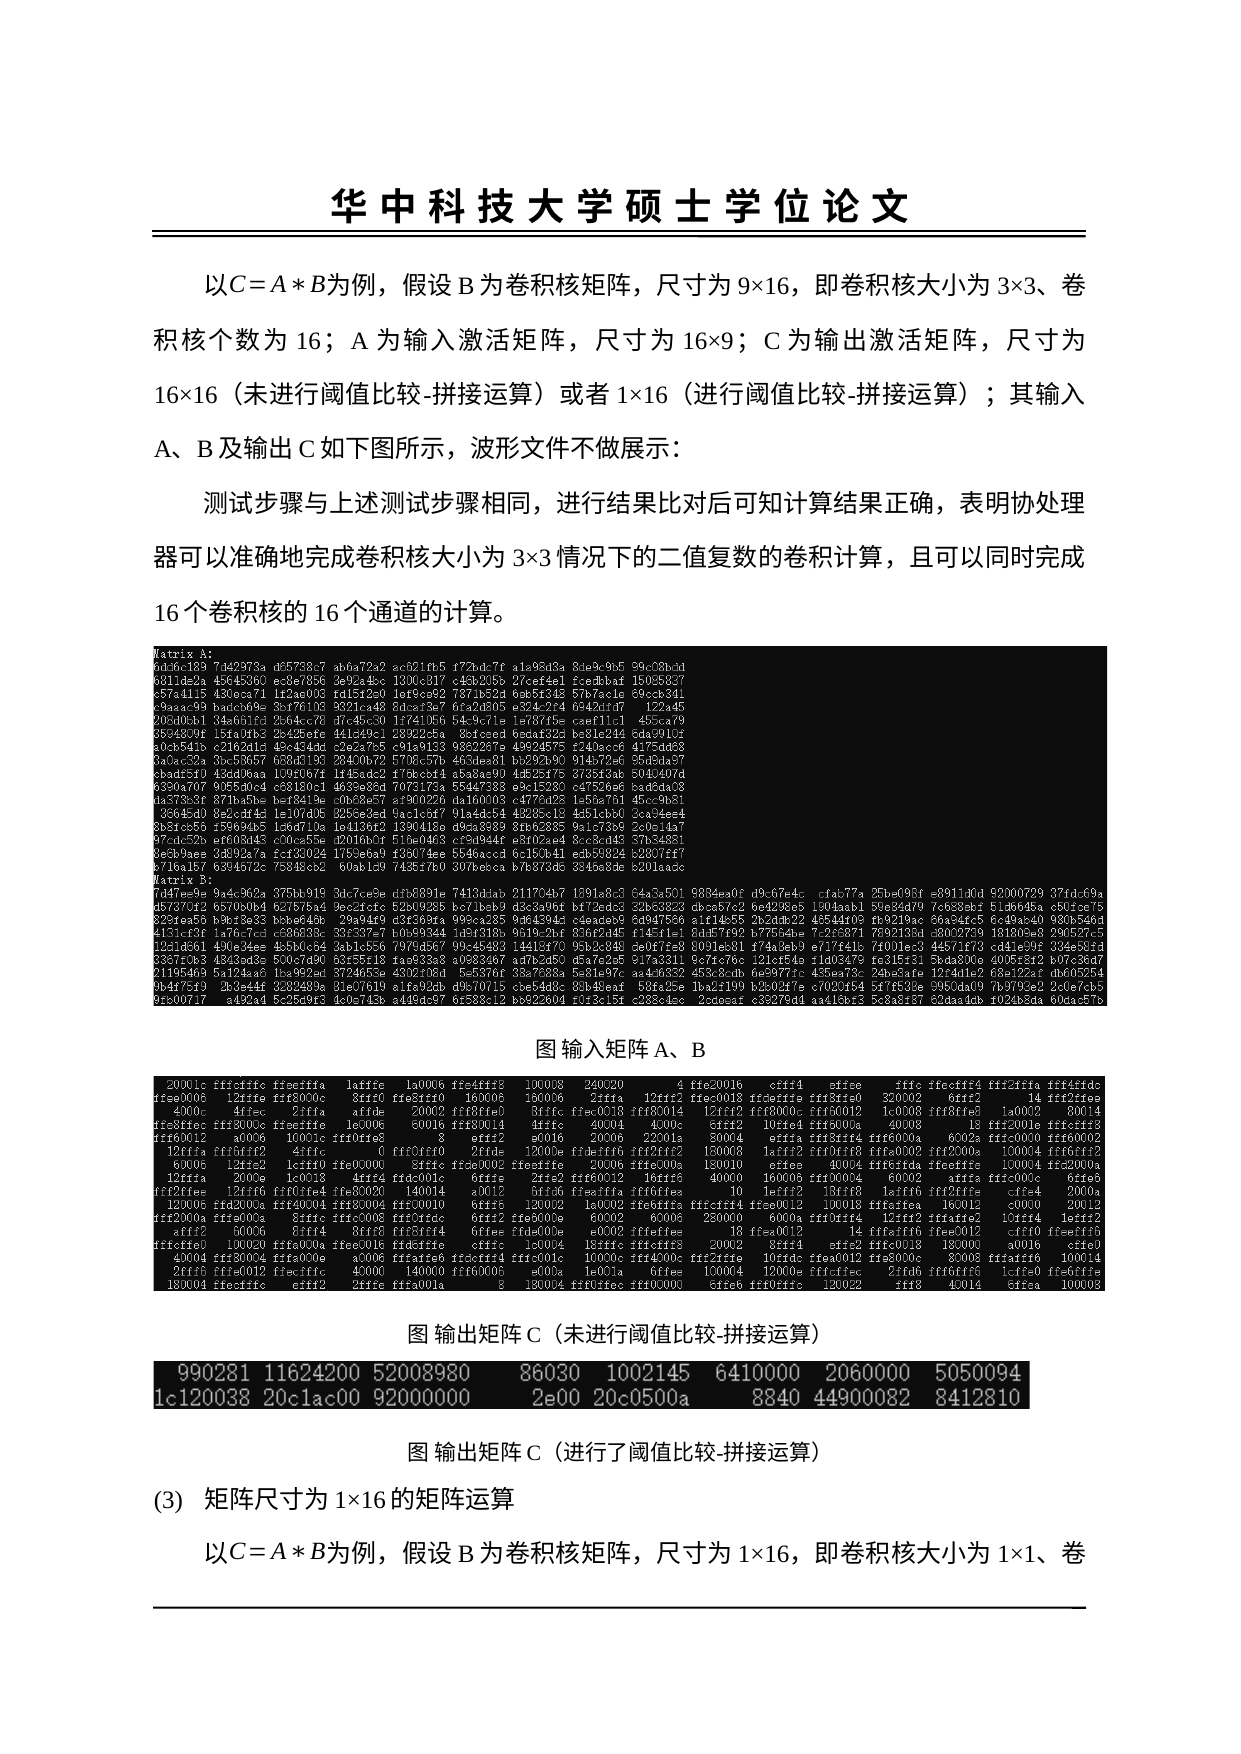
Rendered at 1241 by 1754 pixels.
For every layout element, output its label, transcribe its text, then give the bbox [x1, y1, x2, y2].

picture [153, 1361, 1030, 1409]
list 以为例，假设B为卷积核矩阵，尺寸为9×16，即卷积核大小为3×3、卷积核个数为16；A为输入激活矩阵，尺寸为16×9；C为输出激活矩阵，尺寸为16×16（未进行阈值比较-拼接运算）或者1×16（进行阈值比较-拼接运算）；其输入A、B及输出C如下图所示，波形文件不做展示： [153, 266, 1087, 465]
picture [153, 1076, 1105, 1291]
text 图 输出矩阵C（未进行阈值比较-拼接运算） [153, 1317, 1087, 1349]
text 图 输出矩阵C（进行了阈值比较-拼接运算） [153, 1435, 1087, 1467]
picture [153, 646, 1108, 1006]
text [153, 1534, 1087, 1570]
text 图 输入矩阵A、B [153, 1032, 1087, 1064]
text 测试步骤与上述测试步骤相同，进行结果比对后可知计算结果正确，表明协处理器可以准确地完成卷积核大小为3×3情况下的二值复数的卷积计算，且可以同时完成16个卷积核的16个通道的计算。 [153, 483, 1087, 628]
list 矩阵尺寸为1×16的矩阵运算 [153, 1479, 1087, 1516]
